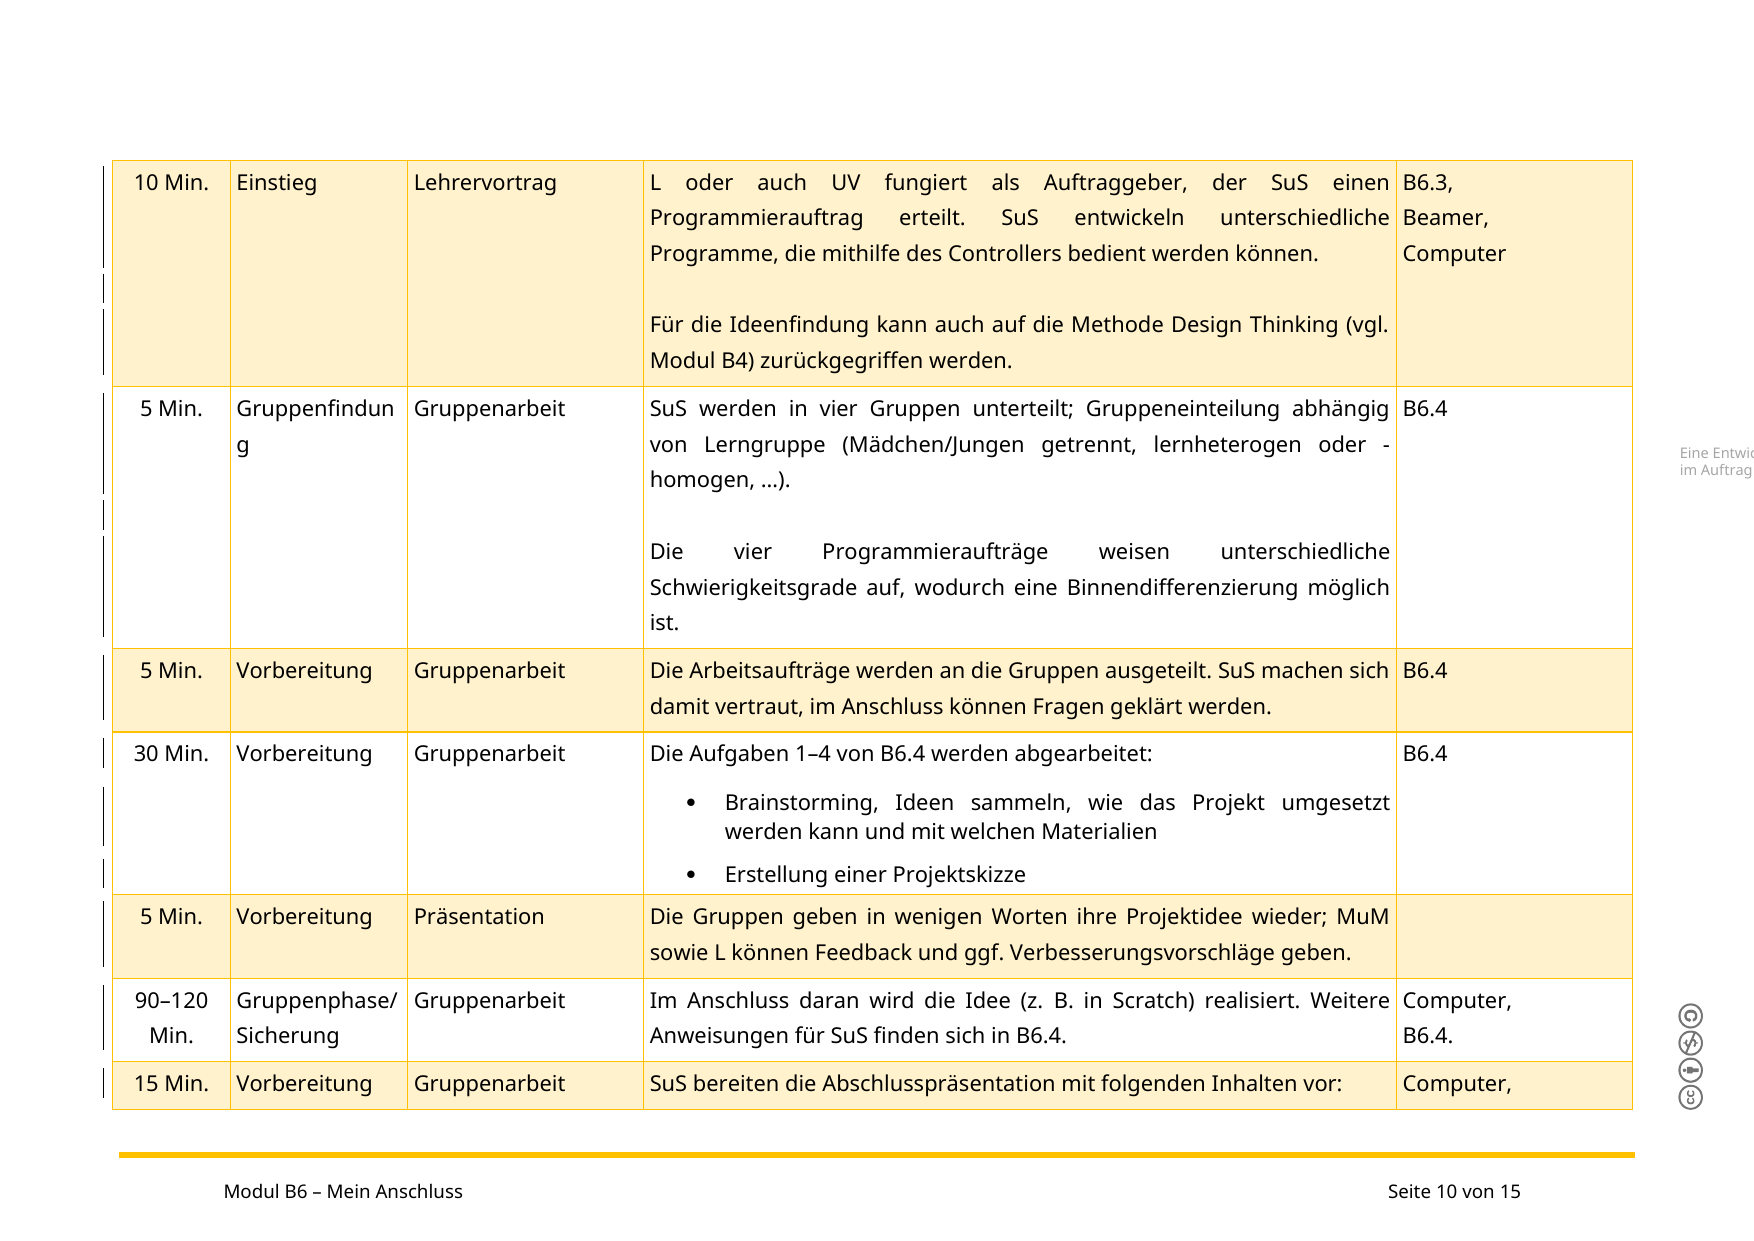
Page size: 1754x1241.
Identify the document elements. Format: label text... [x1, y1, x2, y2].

table_cell 30 Min. [113, 733, 230, 894]
table_cell Gruppenfindung [231, 387, 407, 648]
table_cell [1397, 895, 1632, 978]
table_cell Die Gruppen geben in wenigen Worten ihre Projektidee wieder; MuM sowie L können Feedback und ggf. Verbesserungsvorschläge geben. [644, 895, 1396, 978]
table_cell Vorbereitung [231, 895, 407, 978]
table_cell Im Anschluss daran wird die Idee (z. B. in Scratch) realisiert. Weitere Anweisungen für SuS finden sich in B6.4. [644, 979, 1396, 1061]
table_cell 10 Min. [113, 161, 230, 386]
table_cell Vorbereitung [231, 649, 407, 731]
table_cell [231, 1062, 407, 1109]
table_cell Computer, B6.4. [1397, 979, 1632, 1061]
table_cell 90–120 Min. [113, 979, 230, 1061]
table_cell 5 Min. [113, 895, 230, 978]
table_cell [1397, 1062, 1632, 1109]
table_cell Präsentation [408, 895, 643, 978]
table_cell B6.4 [1397, 387, 1632, 648]
table_cell 5 Min. [113, 649, 230, 731]
table_cell Vorbereitung [231, 733, 407, 894]
table_cell L oder auch UV fungiert als Auftraggeber, der SuS einen Programmierauftrag erteilt. SuS entwickeln unterschiedliche Programme, die mithilfe des Controllers bedient werden können. Für die Ideenfindung kann auch auf die Methode Design Thinking (vgl. Modul B4) zurückgegriffen werden. [644, 161, 1396, 386]
table_cell B6.4 [1397, 733, 1632, 894]
table_cell Gruppenarbeit [408, 649, 643, 731]
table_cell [644, 1062, 1396, 1109]
table_cell B6.4 [1397, 649, 1632, 731]
table_cell Lehrervortrag [408, 161, 643, 386]
table_cell Einstieg [231, 161, 407, 386]
table_cell Gruppenarbeit [408, 387, 643, 648]
table_cell B6.3, Beamer, Computer [1397, 161, 1632, 386]
table_cell Gruppenphase/ Sicherung [231, 979, 407, 1061]
table_cell Die Arbeitsaufträge werden an die Gruppen ausgeteilt. SuS machen sich damit vertraut, im Anschluss können Fragen geklärt werden. [644, 649, 1396, 731]
table_cell Die Aufgaben 1–4 von B6.4 werden abgearbeitet: Brainstorming, Ideen sammeln, wie das Projekt umgesetzt werden kann und mit welchen Materialien Erstellung einer Projektskizze [644, 733, 1396, 894]
table_cell Gruppenarbeit [408, 1062, 643, 1109]
table_cell 5 Min. [113, 387, 230, 648]
table_cell 15 Min. [113, 1062, 230, 1109]
table_cell Gruppenarbeit [408, 979, 643, 1061]
table_cell Gruppenarbeit [408, 733, 643, 894]
table_cell SuS werden in vier Gruppen unterteilt; Gruppeneinteilung abhängig von Lerngruppe (Mädchen/Jungen getrennt, lernheterogen oder -homogen, …). Die vier Programmieraufträge weisen unterschiedliche Schwierigkeitsgrade auf, wodurch eine Binnendifferenzierung möglich ist. [644, 387, 1396, 648]
